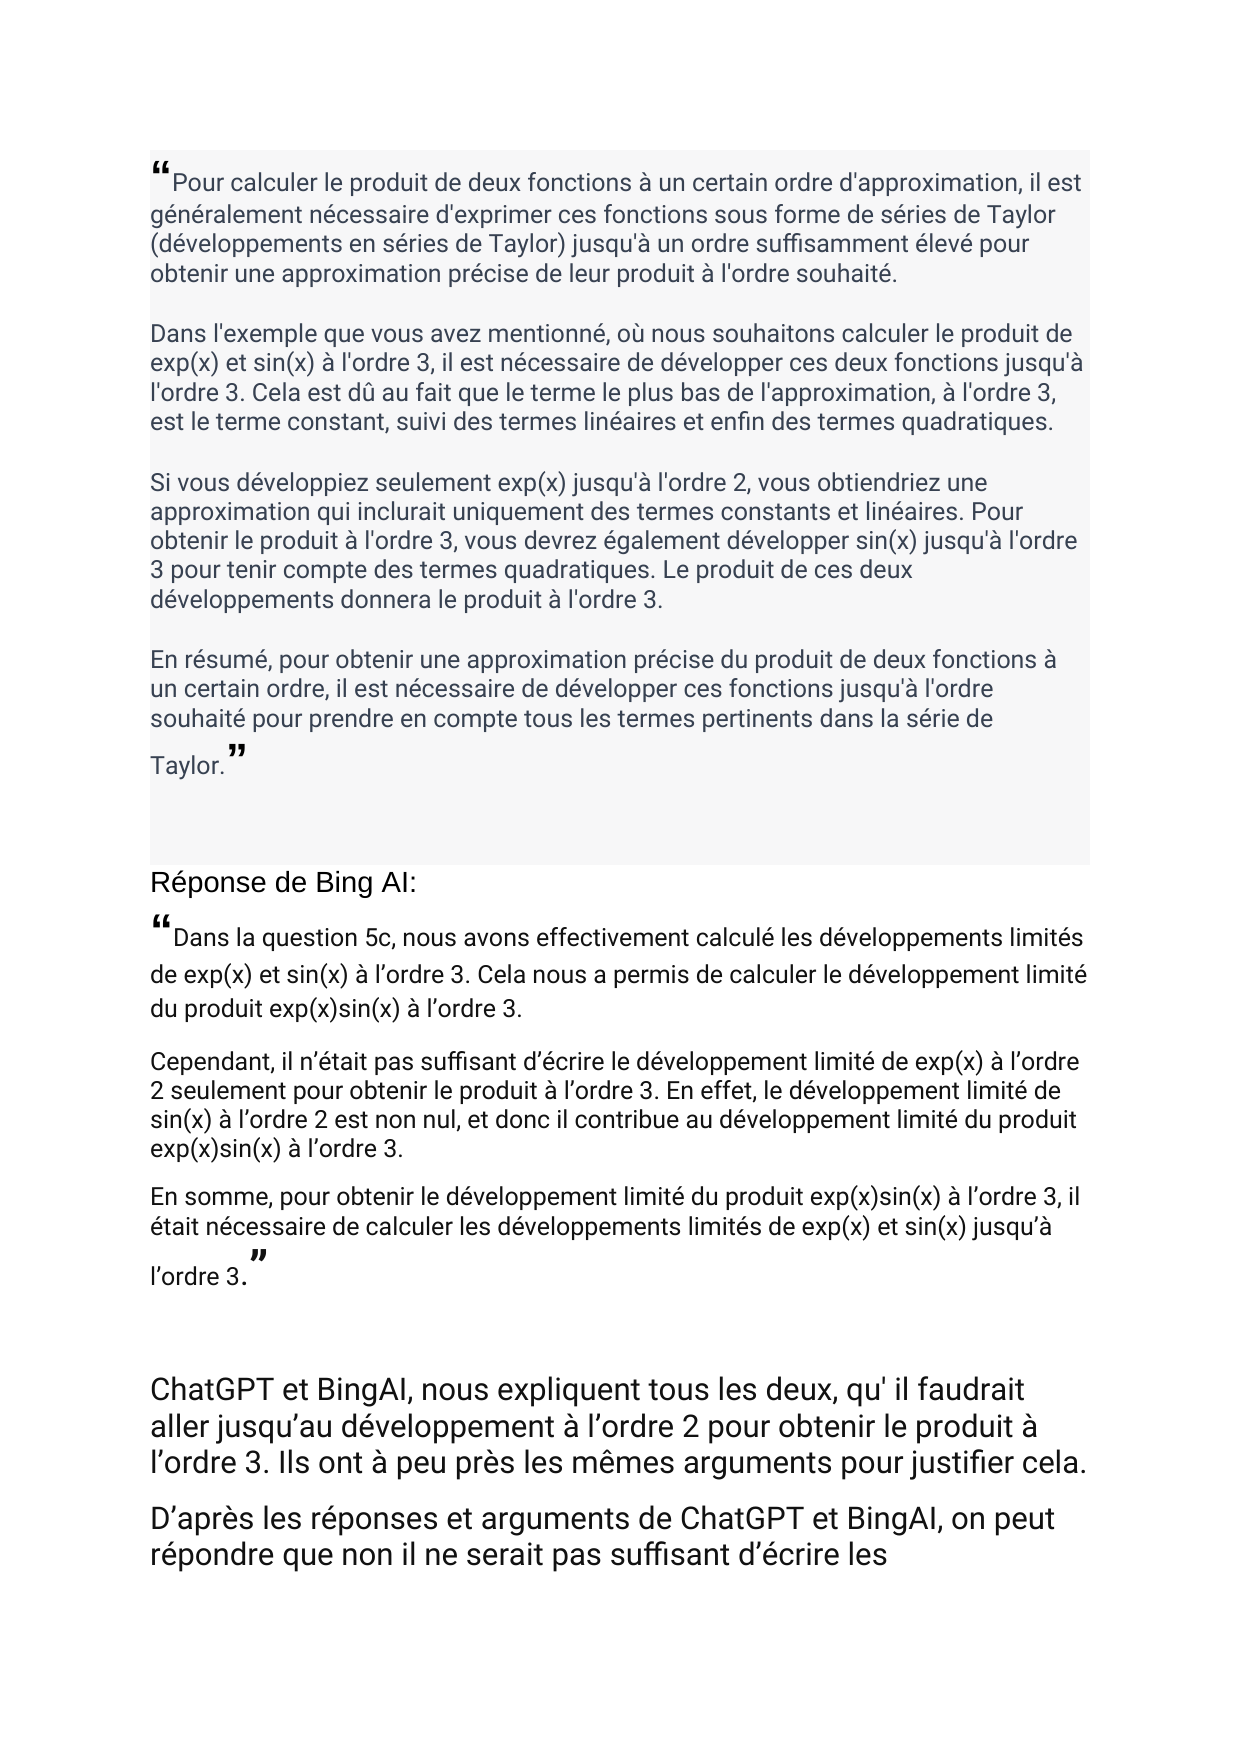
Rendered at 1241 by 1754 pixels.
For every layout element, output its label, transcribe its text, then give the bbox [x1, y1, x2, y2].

text En résumé, pour obtenir une approximation précise du produit de deux fonctions à un certain ordre, il est nécessaire de développer ces fonctions jusqu'à l'ordre souhaité pour prendre en compte tous les termes pertinents dans la série de Taylor.” [150, 645, 1090, 783]
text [150, 1500, 1090, 1573]
text Dans l'exemple que vous avez mentionné, où nous souhaitons calculer le produit de exp(x) et sin(x) à l'ordre 3, il est nécessaire de développer ces deux fonctions jusqu'à l'ordre 3. Cela est dû au fait que le terme le plus bas de l'approximation, à l'ordre 3, est le terme constant, suivi des termes linéaires et enfin des termes quadratiques. [150, 319, 1090, 436]
text “Dans la question 5c, nous avons effectivement calculé les développements limités de exp(x) et sin(x) à l’ordre 3. Cela nous a permis de calculer le développement limité du produit exp(x)sin(x) à l’ordre 3. [150, 903, 1090, 1023]
text Réponse de Bing AI: [150, 865, 1090, 898]
text Cependant, il n’était pas suffisant d’écrire le développement limité de exp(x) à l’ordre 2 seulement pour obtenir le produit à l’ordre 3. En effet, le développement limité de sin(x) à l’ordre 2 est non nul, et donc il contribue au développement limité du produit exp(x)sin(x) à l’ordre 3. [150, 1047, 1090, 1164]
text “Pour calculer le produit de deux fonctions à un certain ordre d'approximation, il est généralement nécessaire d'exprimer ces fonctions sous forme de séries de Taylor (développements en séries de Taylor) jusqu'à un ordre suffisamment élevé pour obtenir une approximation précise de leur produit à l'ordre souhaité. [150, 150, 1090, 288]
text En somme, pour obtenir le développement limité du produit exp(x)sin(x) à l’ordre 3, il était nécessaire de calculer les développements limités de exp(x) et sin(x) jusqu’à l’ordre 3.” [150, 1182, 1090, 1297]
text Si vous développiez seulement exp(x) jusqu'à l'ordre 2, vous obtiendriez une approximation qui inclurait uniquement des termes constants et linéaires. Pour obtenir le produit à l'ordre 3, vous devrez également développer sin(x) jusqu'à l'ordre 3 pour tenir compte des termes quadratiques. Le produit de ces deux développements donnera le produit à l'ordre 3. [150, 468, 1090, 614]
text ChatGPT et BingAI, nous expliquent tous les deux, qu' il faudrait aller jusqu’au développement à l’ordre 2 pour obtenir le produit à l’ordre 3. Ils ont à peu près les mêmes arguments pour justifier cela. [150, 1371, 1090, 1481]
